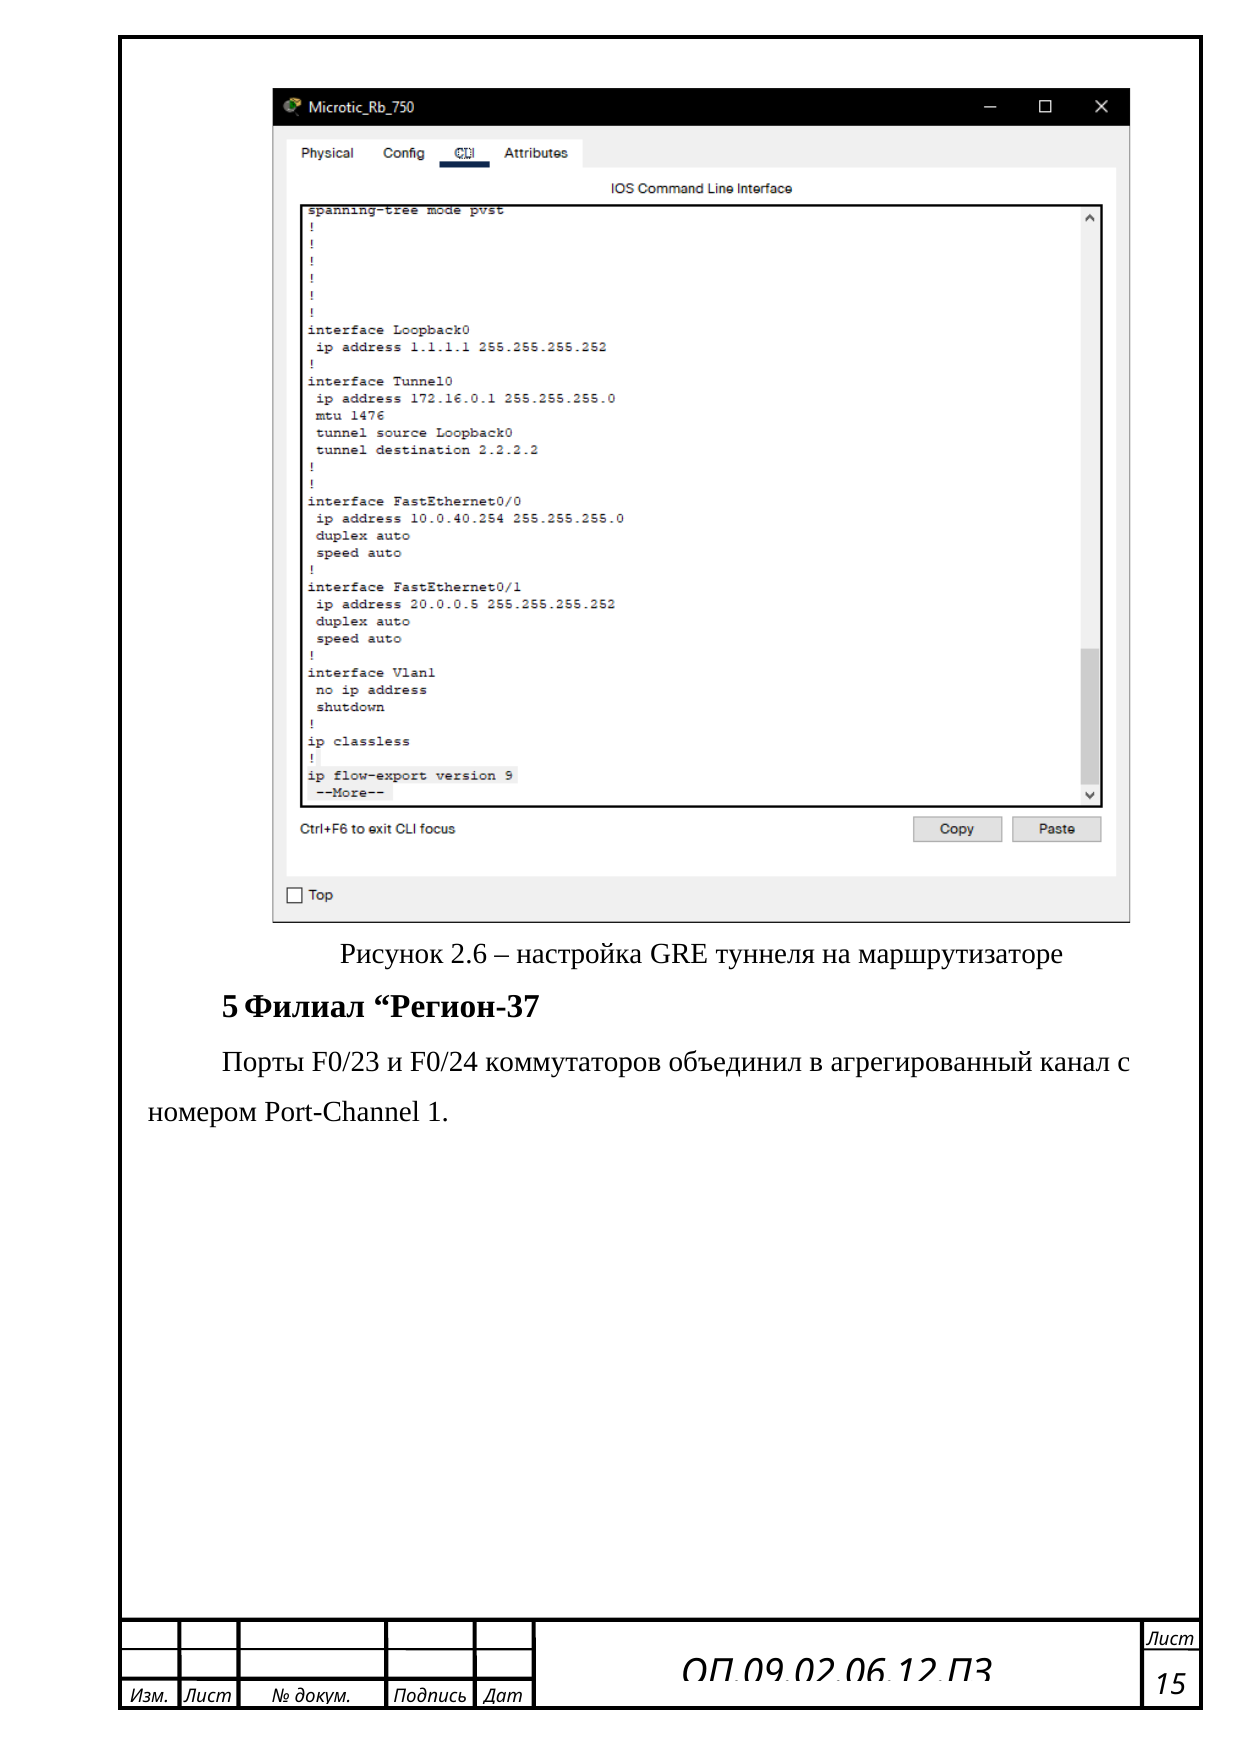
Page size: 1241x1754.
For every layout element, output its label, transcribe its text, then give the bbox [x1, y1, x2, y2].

picture [272, 88, 1131, 923]
text Порты F0/23 и F0/24 коммутаторов объединил в агрегированный канал с номером Port-Channel 1. [148, 1044, 1181, 1128]
text 5 Филиал “Регион-37 [148, 986, 1181, 1025]
text Рисунок 2.6 – настройка GRE туннеля на маршрутизаторе [148, 936, 1181, 970]
